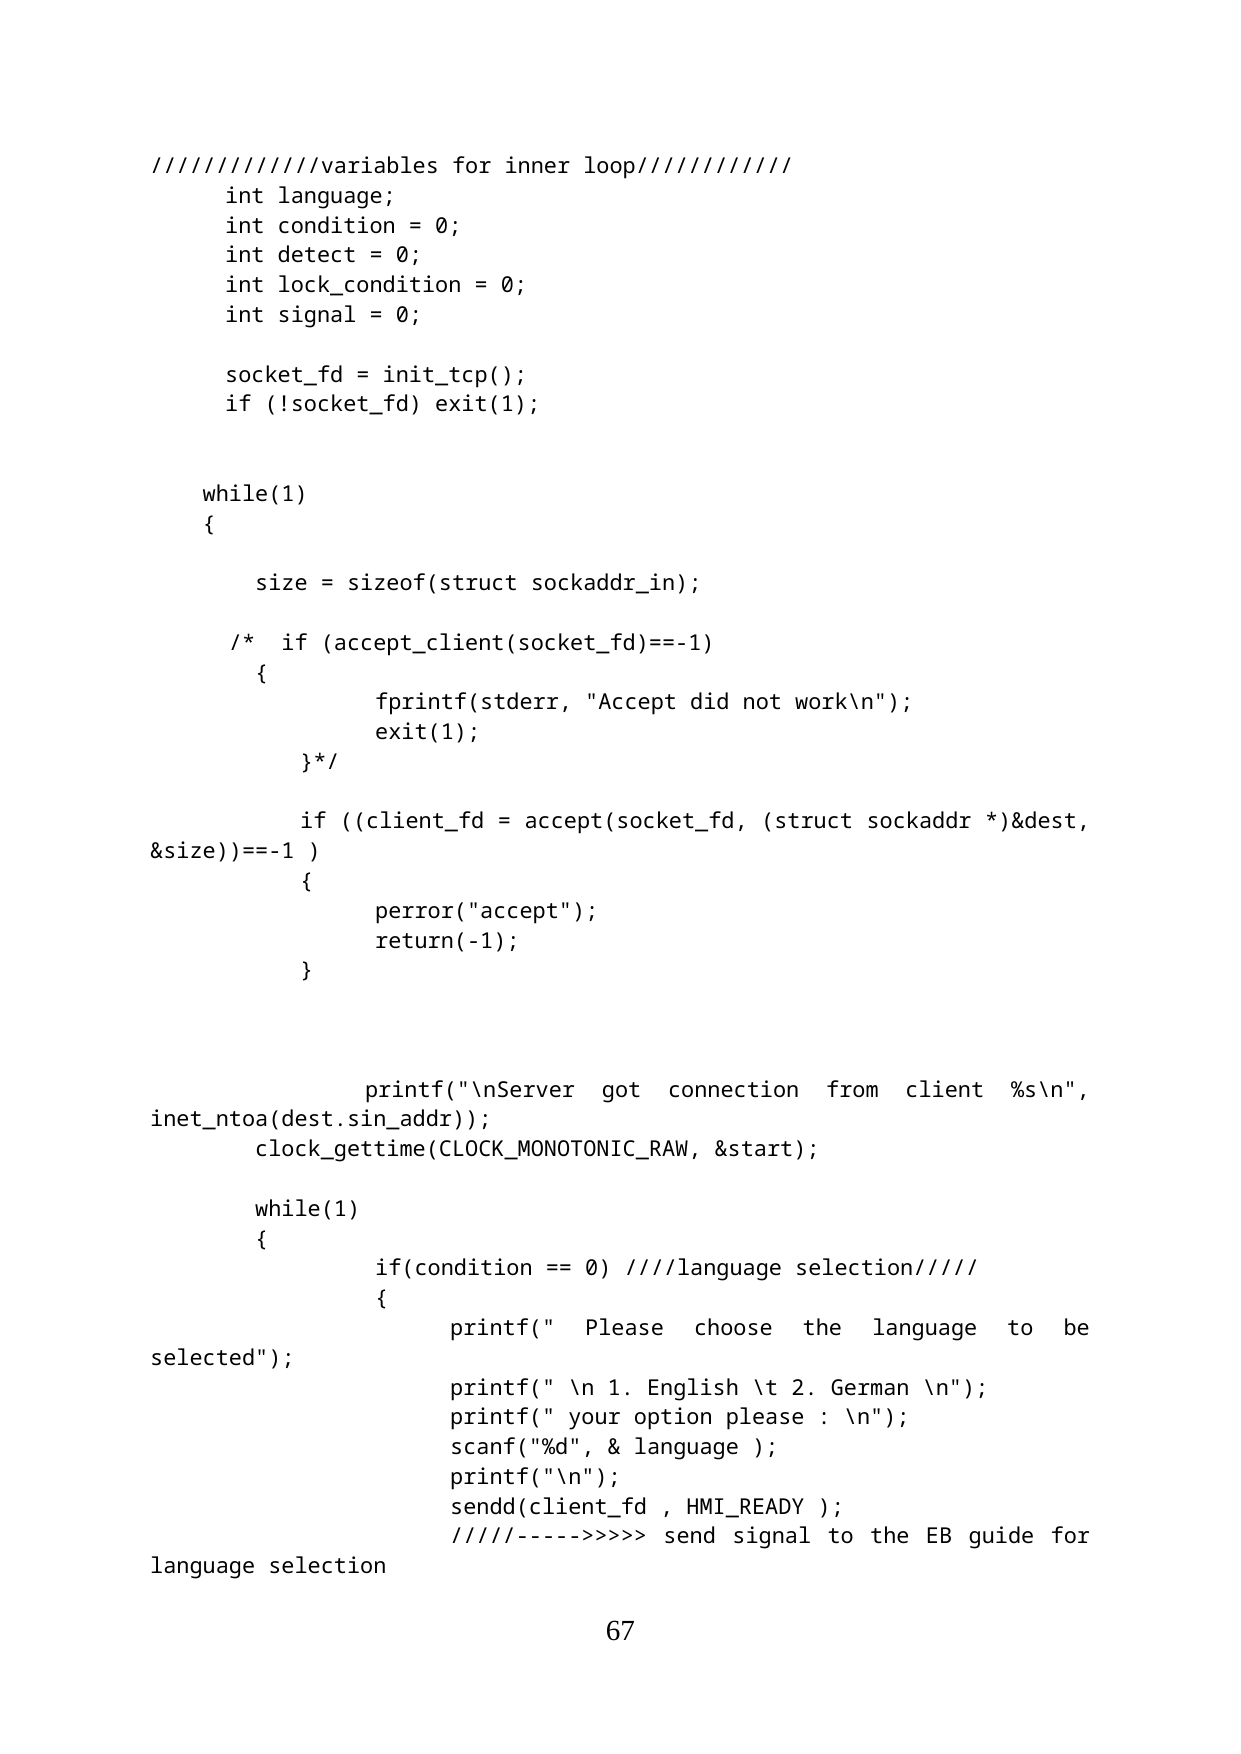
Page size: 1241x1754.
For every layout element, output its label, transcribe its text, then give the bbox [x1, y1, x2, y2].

text printf(" your option please : \n"); [150, 1401, 1090, 1431]
text printf("\n"); [150, 1461, 1090, 1491]
text printf(" \n 1. English \t 2. German \n"); [150, 1371, 1090, 1401]
text int condition = 0; [150, 209, 1090, 239]
text printf("\nServer got connection from client %s\n", inet_ntoa(dest.sin_addr)); [150, 1073, 1090, 1133]
text while(1) [150, 1193, 1090, 1222]
text if ((client_fd = accept(socket_fd, (struct sockaddr *)&dest, &size))==-1 ) [150, 805, 1090, 865]
text } [150, 954, 1090, 984]
text { [150, 656, 1090, 686]
text size = sizeof(struct sockaddr_in); [150, 567, 1090, 597]
text if (!socket_fd) exit(1); [150, 388, 1090, 418]
text { [150, 1222, 1090, 1252]
text exit(1); [150, 716, 1090, 746]
text /////////////variables for inner loop//////////// [150, 150, 1090, 180]
text clock_gettime(CLOCK_MONOTONIC_RAW, &start); [150, 1133, 1090, 1163]
text if(condition == 0) ////language selection///// [150, 1252, 1090, 1282]
text perror("accept"); [150, 895, 1090, 924]
text /////----->>>>> send signal to the EB guide for language selection [150, 1520, 1090, 1580]
text return(-1); [150, 924, 1090, 954]
text { [150, 865, 1090, 895]
text int lock_condition = 0; [150, 269, 1090, 299]
text /* if (accept_client(socket_fd)==-1) [150, 627, 1090, 656]
text printf(" Please choose the language to be selected"); [150, 1312, 1090, 1371]
text { [150, 1282, 1090, 1312]
text int signal = 0; [150, 299, 1090, 329]
text int detect = 0; [150, 239, 1090, 269]
text scanf("%d", & language ); [150, 1431, 1090, 1461]
text sendd(client_fd , HMI_READY ); [150, 1491, 1090, 1520]
text while(1) [150, 478, 1090, 507]
text int language; [150, 180, 1090, 209]
text socket_fd = init_tcp(); [150, 358, 1090, 388]
text fprintf(stderr, "Accept did not work\n"); [150, 686, 1090, 716]
text }*/ [150, 746, 1090, 776]
text { [150, 507, 1090, 537]
